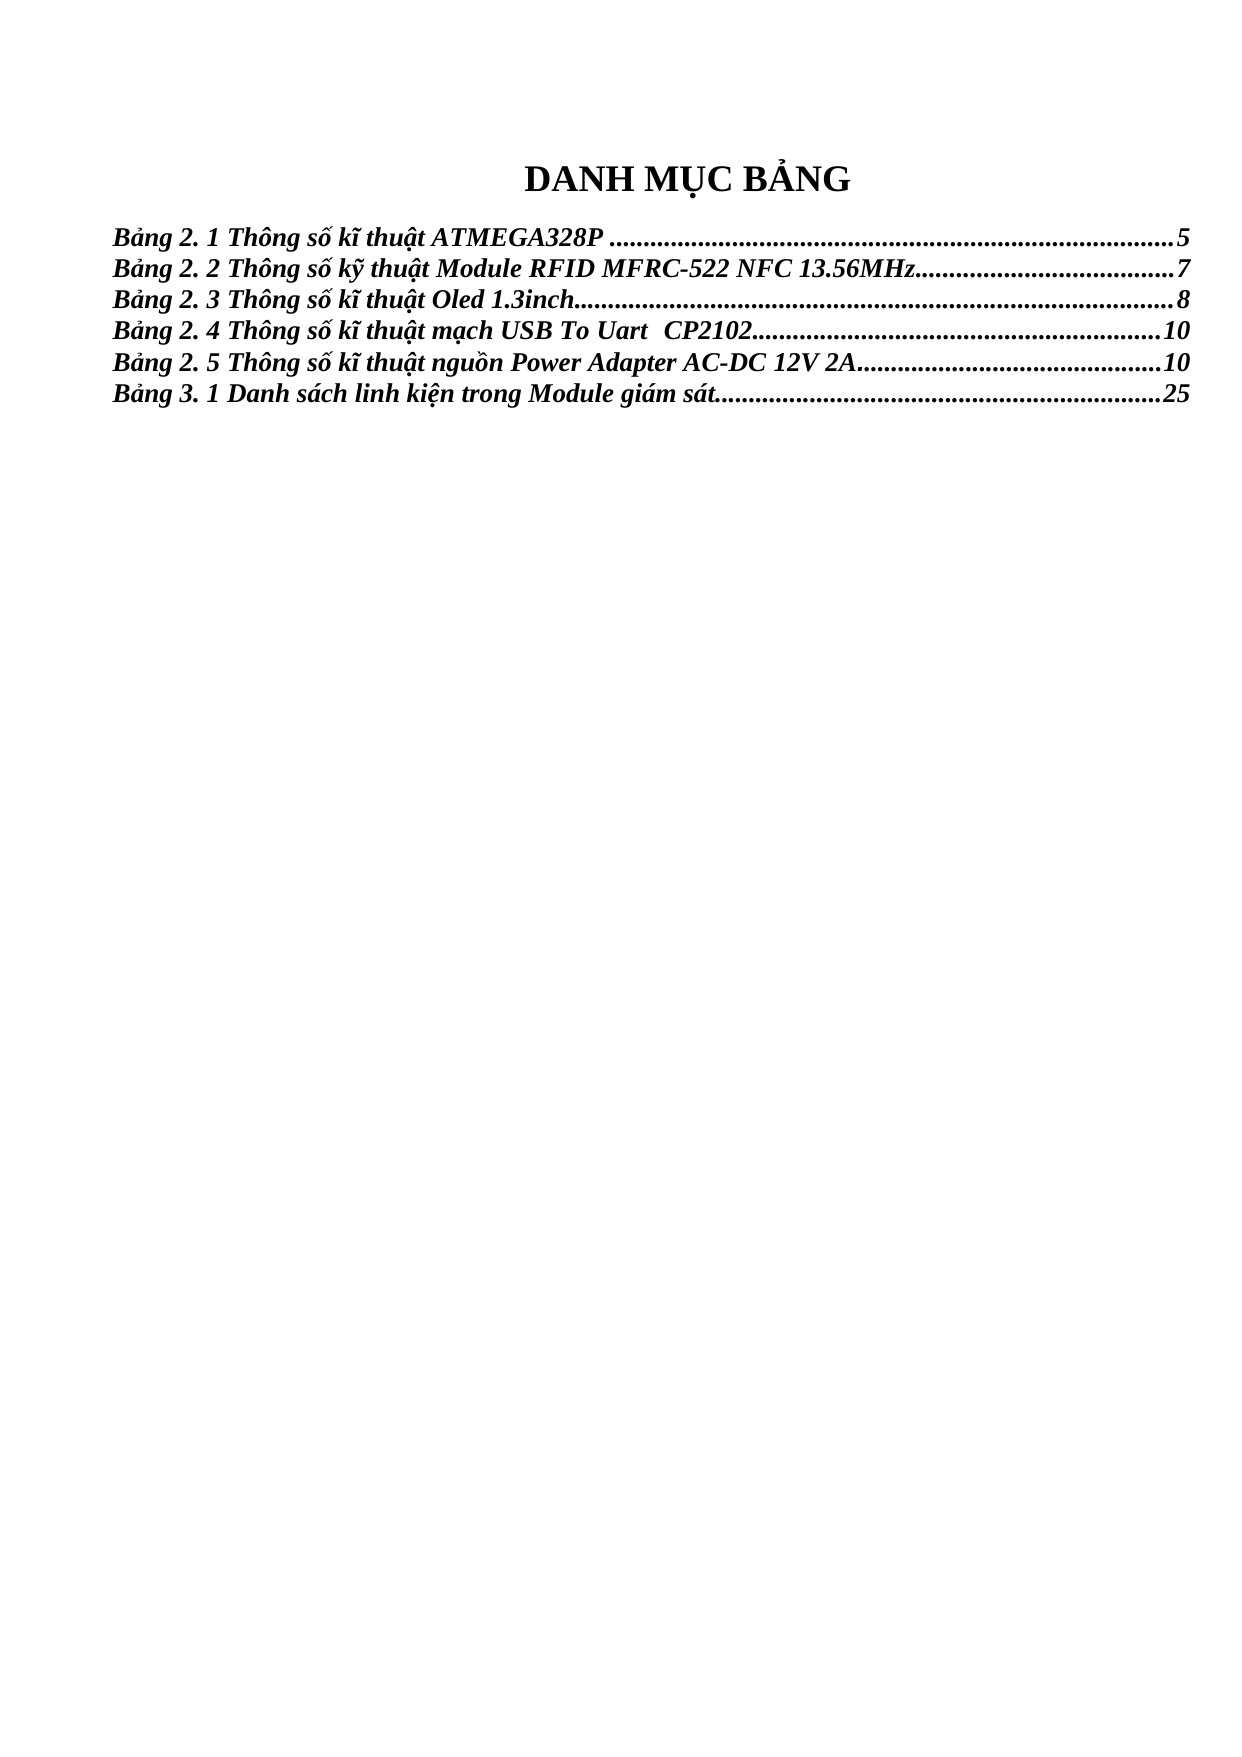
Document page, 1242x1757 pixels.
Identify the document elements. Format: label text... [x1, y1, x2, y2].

text Bảng 2. 4 Thông số kĩ thuật mạch USB To Uart CP2102. 10 [112, 314, 1194, 346]
text Bảng 2. 5 Thông số kĩ thuật nguồn Power Adapter AC-DC 12V 2A. 10 [112, 346, 1194, 377]
text Bảng 2. 2 Thông số kỹ thuật Module RFID MFRC-522 NFC 13.56MHz. 7 [112, 252, 1194, 283]
text Bảng 3. 1 Danh sách linh kiện trong Module giám sát. 25 [112, 377, 1194, 408]
text Bảng 2. 1 Thông số kĩ thuật ATMEGA328P . 5 [112, 221, 1194, 252]
text Bảng 2. 3 Thông số kĩ thuật Oled 1.3inch. 8 [112, 283, 1194, 314]
text DANH MỤC BẢNG [207, 156, 1093, 199]
